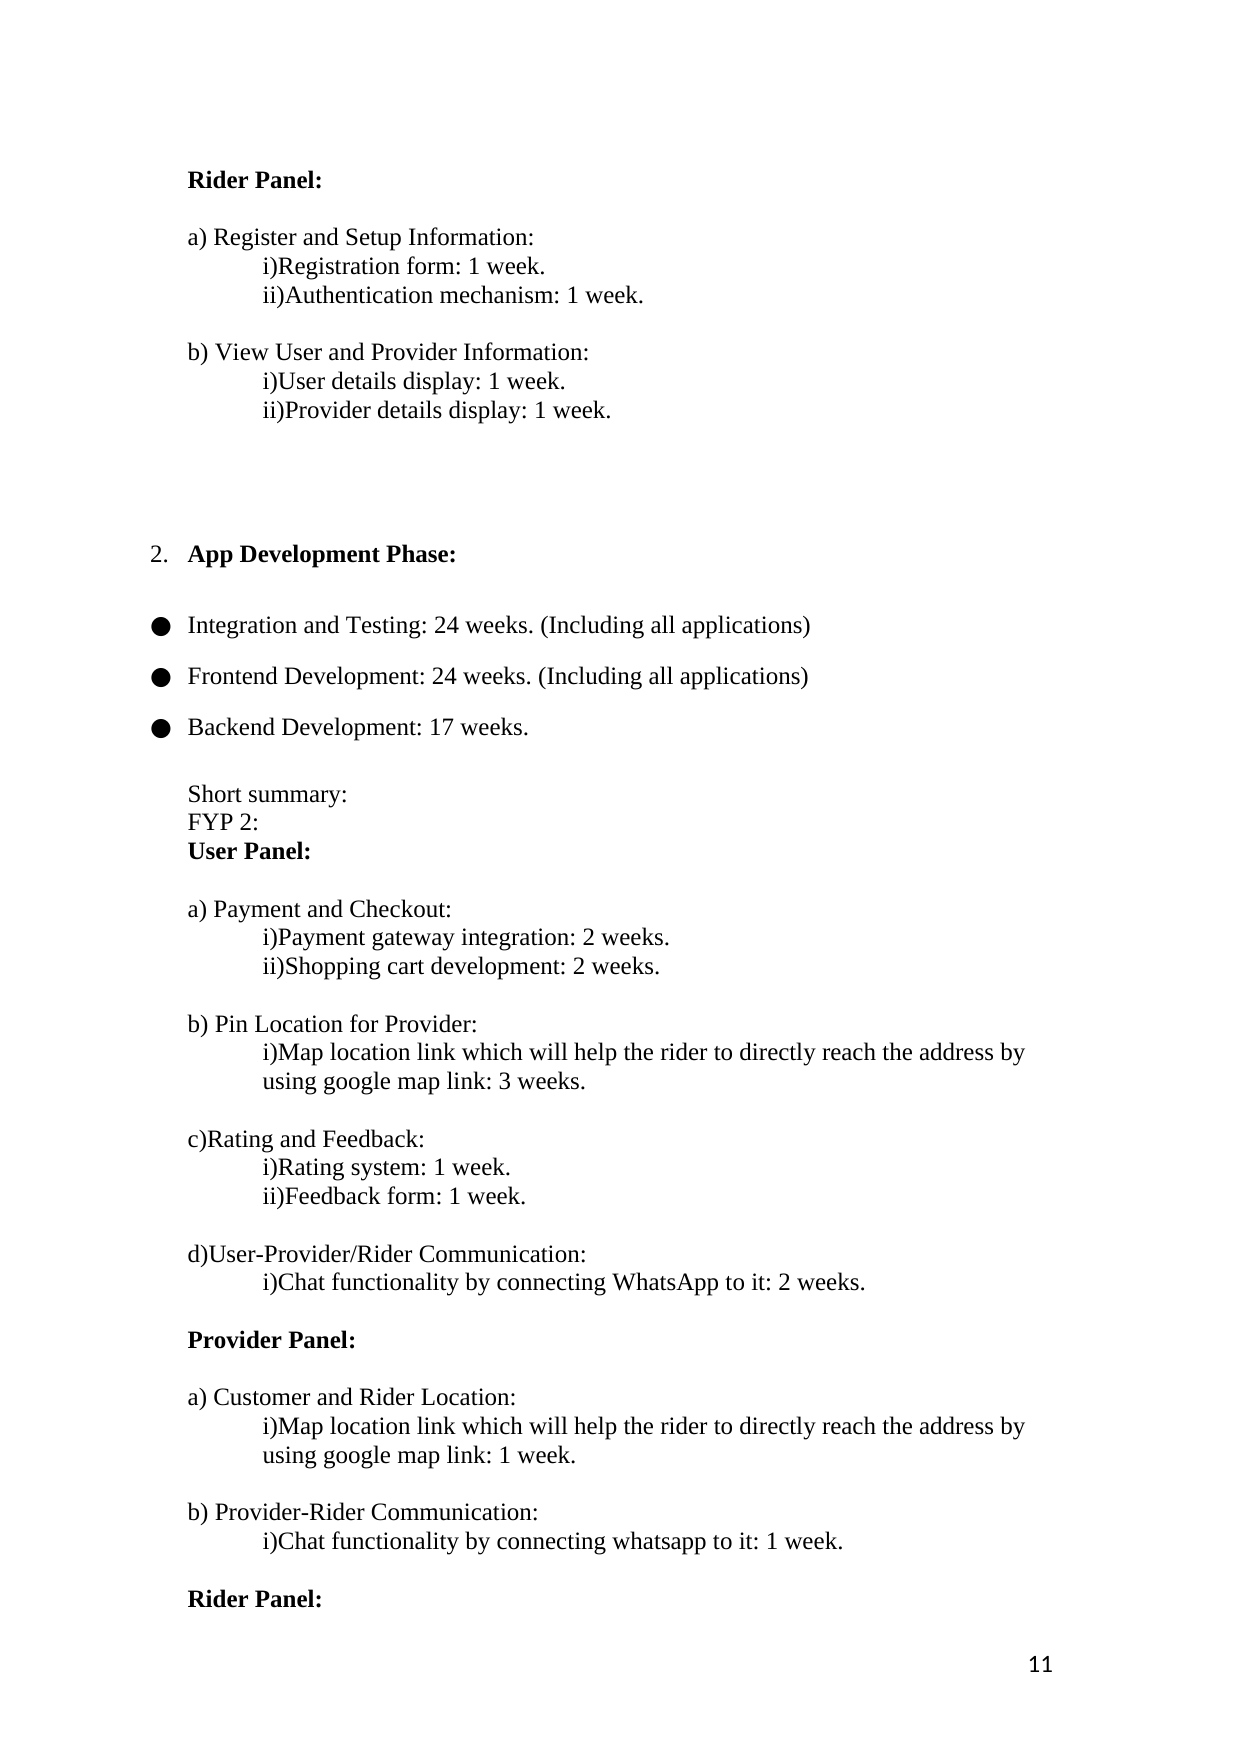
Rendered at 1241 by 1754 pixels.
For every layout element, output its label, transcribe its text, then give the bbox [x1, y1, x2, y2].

text ii)Provider details display: 1 week. [262, 395, 1053, 424]
text b) Pin Location for Provider: [187, 1009, 1053, 1037]
text Rider Panel: [187, 1584, 1053, 1612]
text b) View User and Provider Information: [187, 337, 1053, 366]
list Frontend Development: 24 weeks. (Including all applications) [150, 647, 1053, 699]
text FYP 2: [187, 807, 1053, 836]
text i)Map location link which will help the rider to directly reach the address by using google map link: 3 weeks. [262, 1037, 1053, 1095]
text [262, 1411, 1053, 1469]
text ii)Shopping cart development: 2 weeks. [262, 951, 1053, 980]
text i)Rating system: 1 week. [262, 1152, 1053, 1181]
text i)User details display: 1 week. [262, 366, 1053, 395]
text i)Chat functionality by connecting whatsapp to it: 1 week. [262, 1526, 1053, 1555]
text a) Payment and Checkout: [187, 894, 1053, 922]
text Short summary: [187, 779, 1053, 807]
text b) Provider-Rider Communication: [187, 1497, 1053, 1526]
list Backend Development: 17 weeks. [150, 699, 1053, 750]
text Rider Panel: [187, 165, 1053, 194]
text a) Register and Setup Information: [187, 222, 1053, 251]
text User Panel: [187, 836, 1053, 865]
list Integration and Testing: 24 weeks. (Including all applications) [150, 596, 1053, 647]
text c)Rating and Feedback: [187, 1124, 1053, 1152]
text d)User-Provider/Rider Communication: [187, 1239, 1053, 1267]
text ii)Authentication mechanism: 1 week. [262, 280, 1053, 309]
text i)Payment gateway integration: 2 weeks. [262, 922, 1053, 951]
list App Development Phase: [150, 539, 1053, 567]
text i)Registration form: 1 week. [262, 251, 1053, 280]
text ii)Feedback form: 1 week. [262, 1181, 1053, 1210]
text i)Chat functionality by connecting WhatsApp to it: 2 weeks. [262, 1267, 1053, 1296]
text Provider Panel: [187, 1325, 1053, 1354]
text a) Customer and Rider Location: [187, 1382, 1053, 1411]
